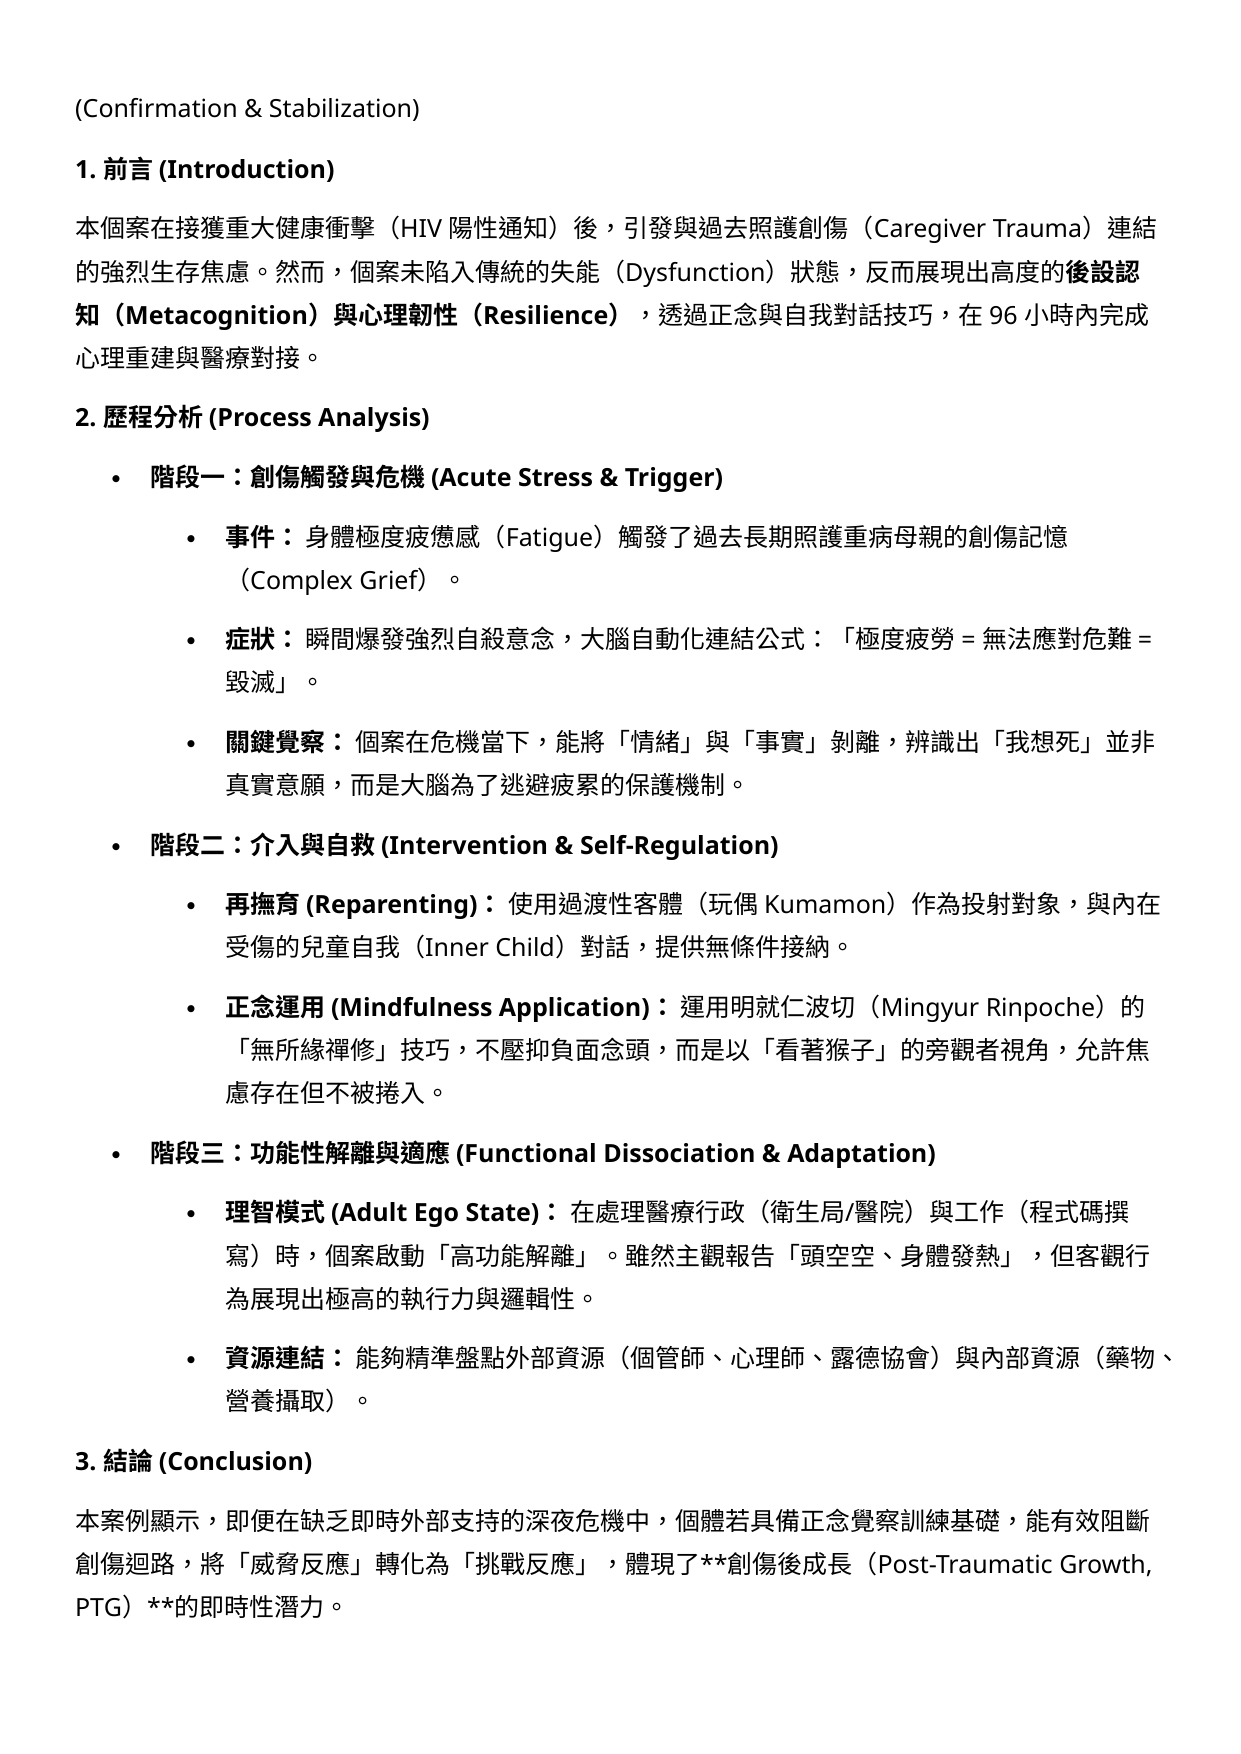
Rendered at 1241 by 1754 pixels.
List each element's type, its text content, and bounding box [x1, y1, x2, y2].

text 1. 前言 (Introduction) [75, 149, 1165, 186]
list 關鍵覺察： 個案在危機當下，能將「情緒」與「事實」剝離，辨識出「我想死」並非真實意願，而是大腦為了逃避疲累的保護機制。 [187, 722, 1165, 802]
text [75, 89, 1165, 127]
text 本案例顯示，即便在缺乏即時外部支持的深夜危機中，個體若具備正念覺察訓練基礎，能有效阻斷創傷迴路，將「威脅反應」轉化為「挑戰反應」，體現了**創傷後成長（Post-Traumatic Growth, PTG）**的即時性潛力。 [75, 1500, 1165, 1624]
text 3. 結論 (Conclusion) [75, 1441, 1165, 1478]
list 正念運用 (Mindfulness Application)： 運用明就仁波切（Mingyur Rinpoche）的「無所緣禪修」技巧，不壓抑負面念頭，而是以「看著猴子」的旁觀者視角，允許焦慮存在但不被捲入。 [187, 987, 1165, 1111]
text 2. 歷程分析 (Process Analysis) [75, 397, 1165, 435]
list 理智模式 (Adult Ego State)： 在處理醫療行政（衛生局/醫院）與工作（程式碼撰寫）時，個案啟動「高功能解離」。雖然主觀報告「頭空空、身體發熱」，但客觀行為展現出極高的執行力與邏輯性。 [187, 1192, 1165, 1316]
list 再撫育 (Reparenting)： 使用過渡性客體（玩偶 Kumamon）作為投射對象，與內在受傷的兒童自我（Inner Child）對話，提供無條件接納。 [187, 884, 1165, 965]
list 症狀： 瞬間爆發強烈自殺意念，大腦自動化連結公式：「極度疲勞 = 無法應對危難 = 毀滅」。 [187, 619, 1165, 700]
list 資源連結： 能夠精準盤點外部資源（個管師、心理師、露德協會）與內部資源（藥物、營養攝取）。 [187, 1338, 1165, 1419]
list 階段二：介入與自救 (Intervention & Self-Regulation) [112, 824, 1165, 862]
text 本個案在接獲重大健康衝擊（HIV 陽性通知）後，引發與過去照護創傷（Caregiver Trauma）連結的強烈生存焦慮。然而，個案未陷入傳統的失能（Dysfunction）狀態，反而展現出高度的後設認知（Metacognition）與心理韌性（Resilience），透過正念與自我對話技巧，在 96 小時內完成心理重建與醫療對接。 [75, 208, 1165, 375]
list 階段三：功能性解離與適應 (Functional Dissociation & Adaptation) [112, 1133, 1165, 1170]
list 階段一：創傷觸發與危機 (Acute Stress & Trigger) [112, 457, 1165, 494]
list 事件： 身體極度疲憊感（Fatigue）觸發了過去長期照護重病母親的創傷記憶（Complex Grief）。 [187, 516, 1165, 597]
